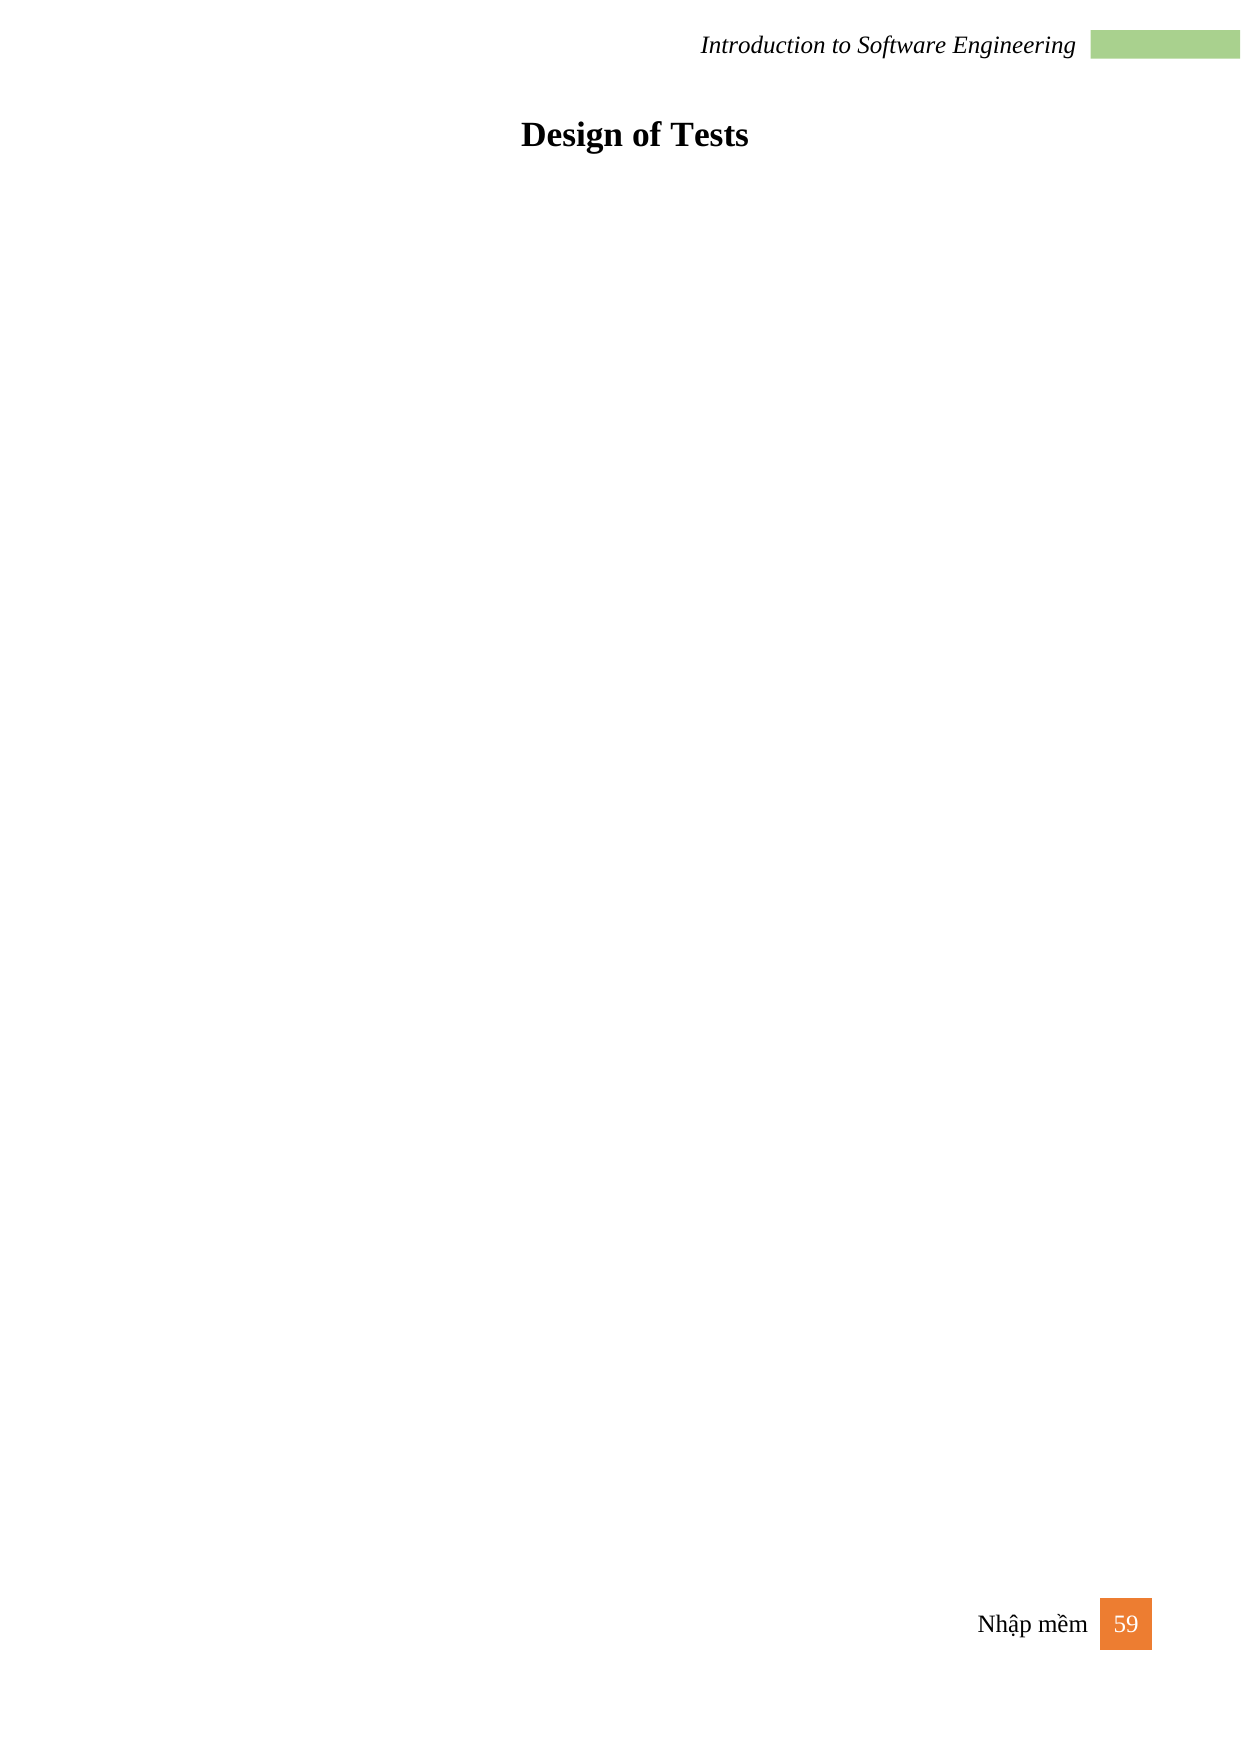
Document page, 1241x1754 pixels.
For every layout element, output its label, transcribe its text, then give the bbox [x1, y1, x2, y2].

subtitle Design of Tests [118, 114, 1152, 154]
